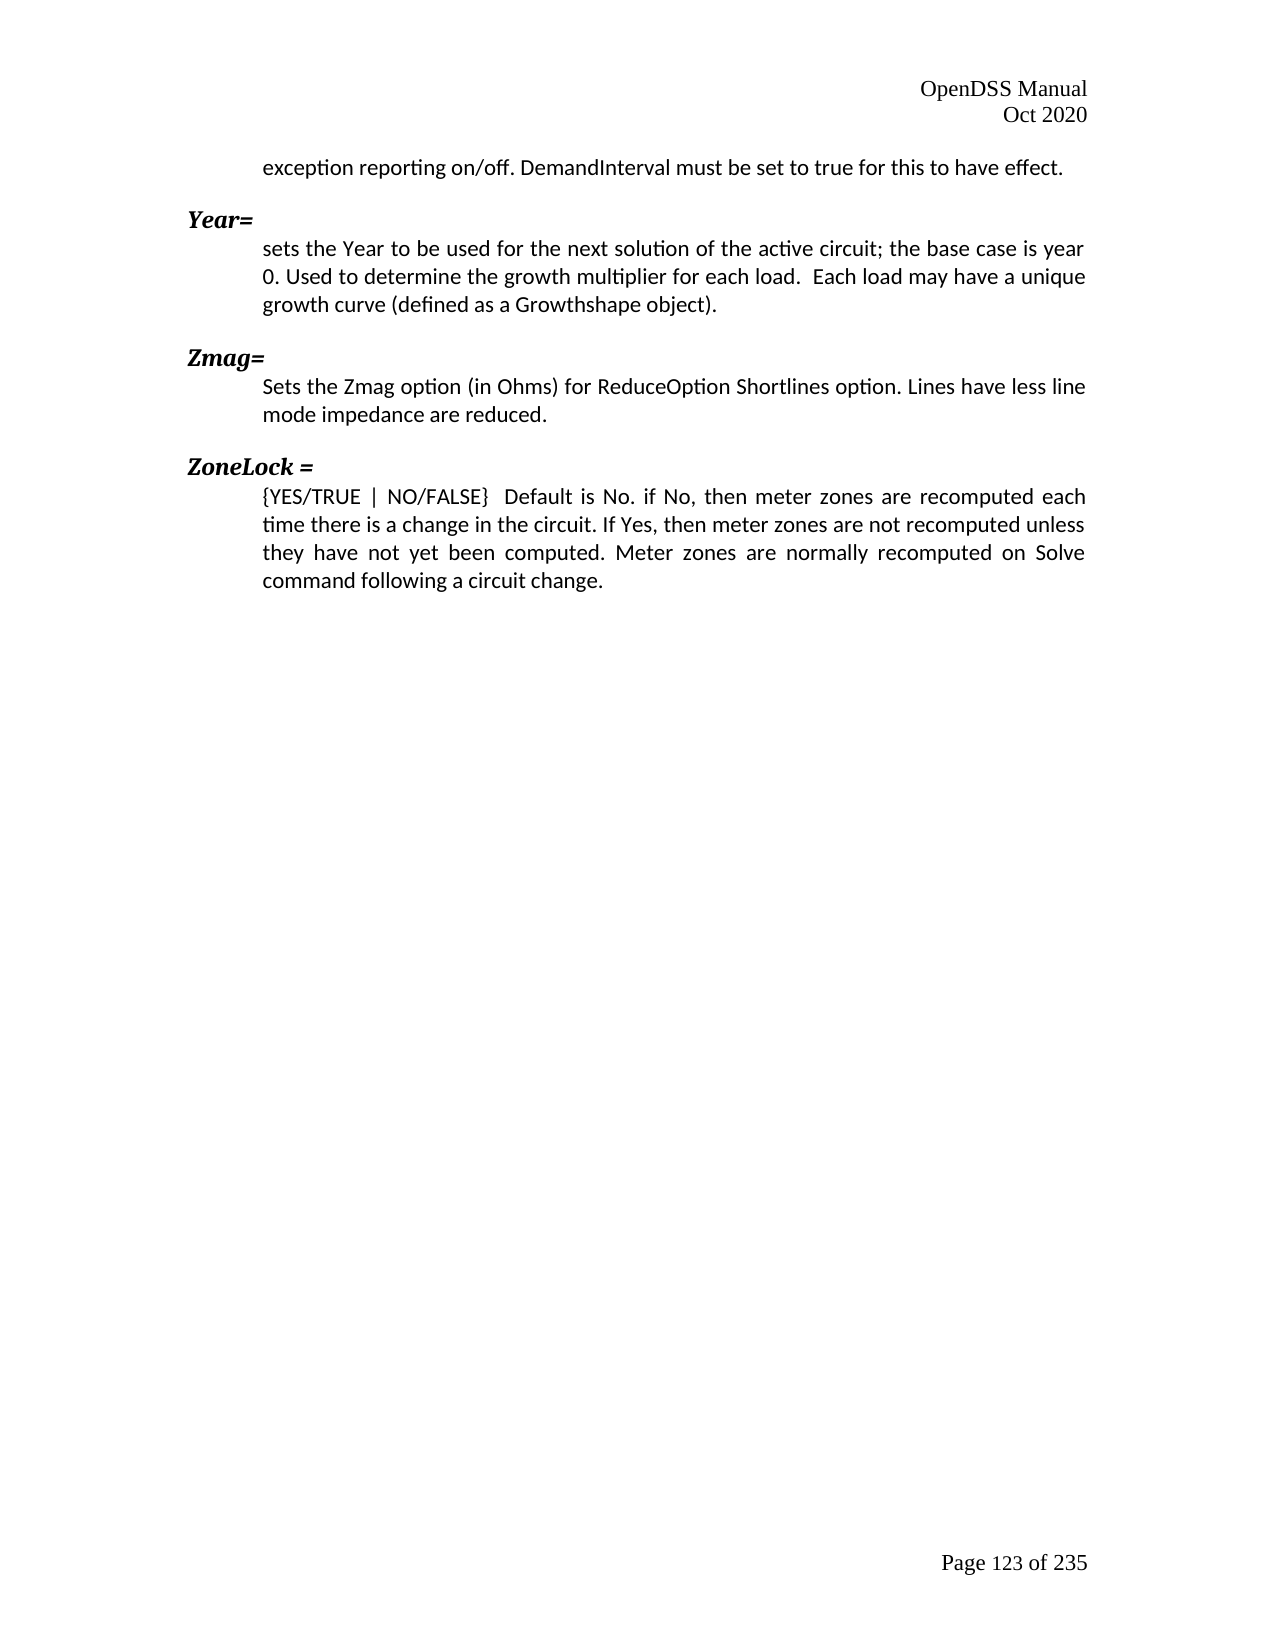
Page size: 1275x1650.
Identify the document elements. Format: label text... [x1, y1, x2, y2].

subtitle Year= [187, 206, 1087, 234]
subtitle Zmag= [187, 343, 1087, 372]
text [262, 153, 1087, 181]
text {YES/TRUE | NO/FALSE} Default is No. if No, then meter zones are recomputed each time there is a change in the circuit. If Yes, then meter zones are not recomputed unless they have not yet been computed. Meter zones are normally recomputed on Solve command following a circuit change. [262, 482, 1087, 594]
text sets the Year to be used for the next solution of the active circuit; the base case is year 0. Used to determine the growth multiplier for each load. Each load may have a unique growth curve (defined as a Growthshape object). [262, 234, 1087, 318]
text Sets the Zmag option (in Ohms) for ReduceOption Shortlines option. Lines have less line mode impedance are reduced. [262, 372, 1087, 428]
subtitle ZoneLock = [187, 453, 1087, 482]
